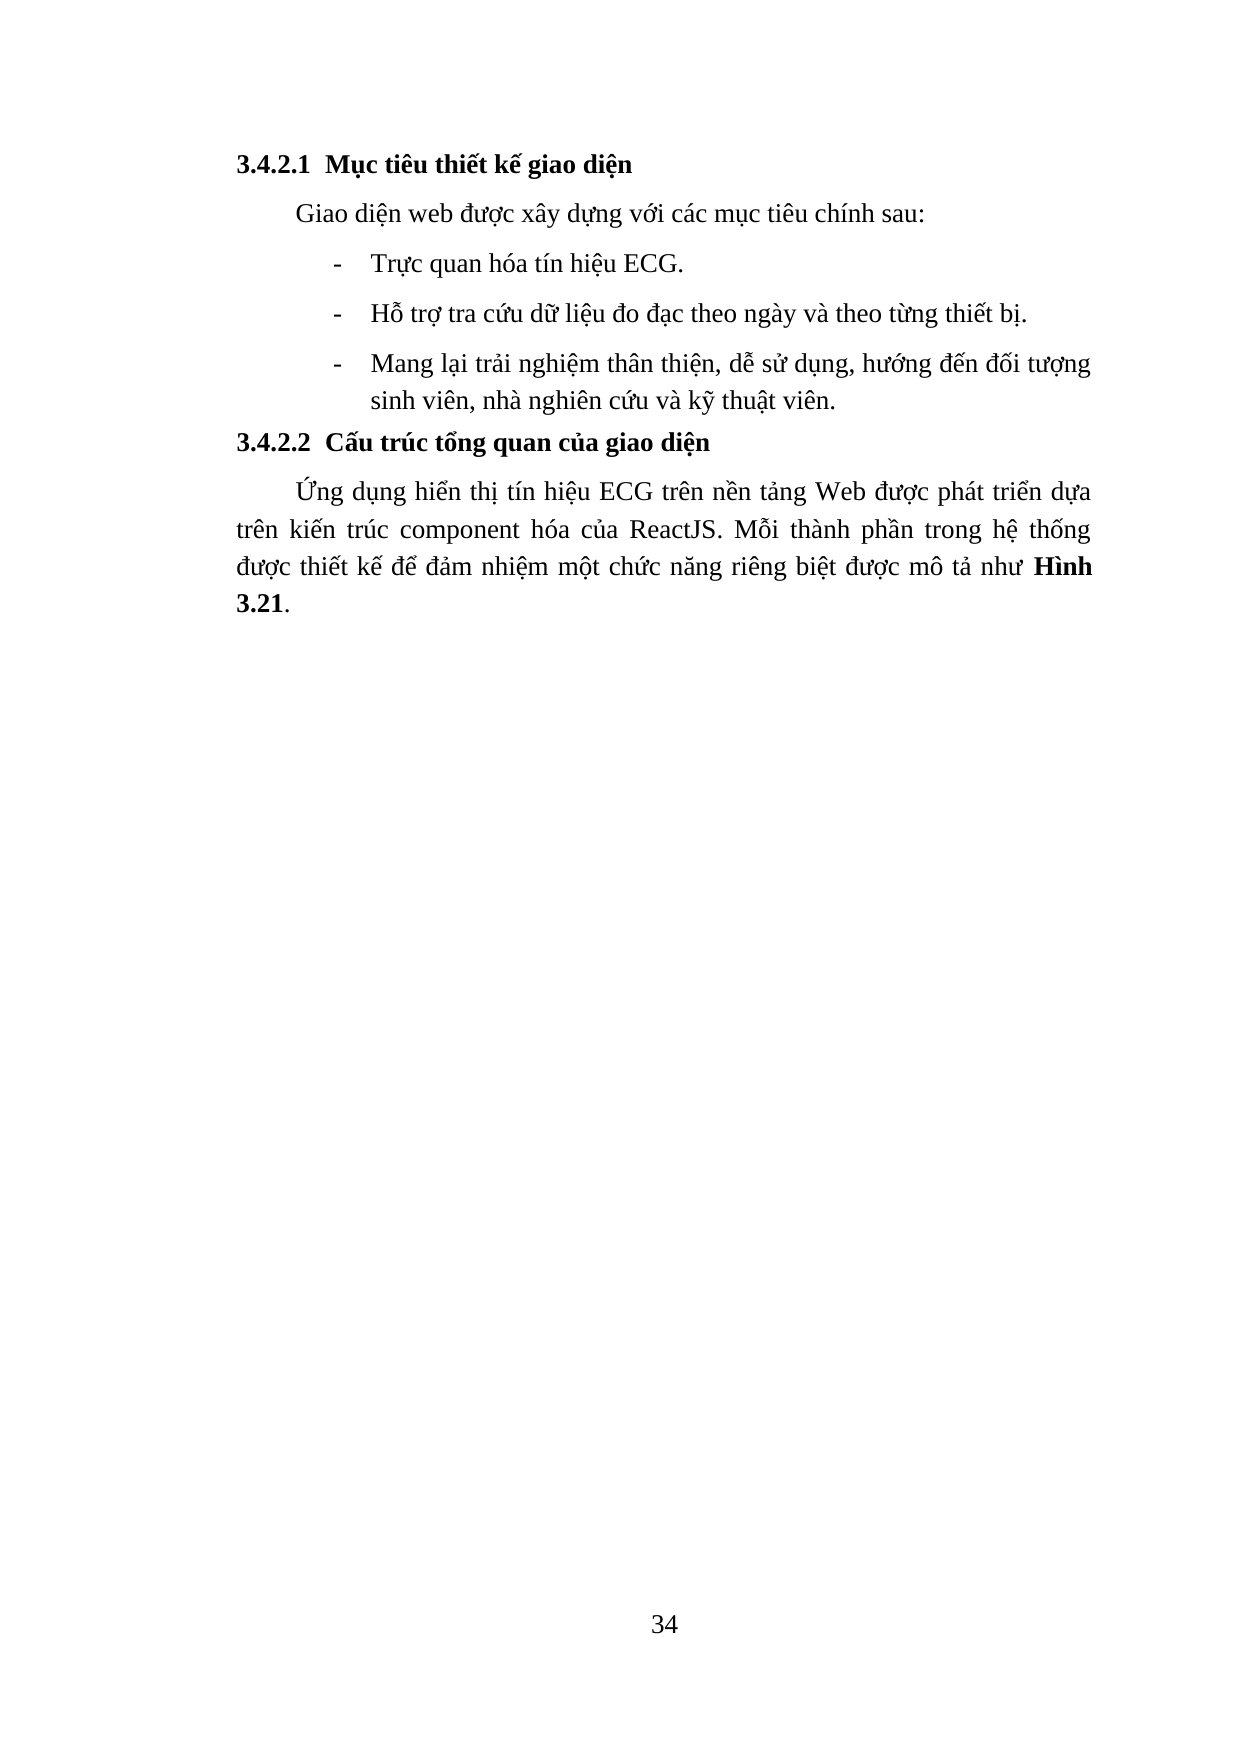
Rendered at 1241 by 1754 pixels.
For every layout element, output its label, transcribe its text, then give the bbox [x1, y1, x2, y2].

text Ứng dụng hiển thị tín hiệu ECG trên nền tảng Web được phát triển dựa trên kiến trúc component hóa của ReactJS. Mỗi thành phần trong hệ thống được thiết kế để đảm nhiệm một chức năng riêng biệt được mô tả như Hình 3.21. [236, 475, 1092, 618]
list Trực quan hóa tín hiệu ECG. [333, 247, 1092, 278]
list Mang lại trải nghiệm thân thiện, dễ sử dụng, hướng đến đối tượng sinh viên, nhà nghiên cứu và kỹ thuật viên. [333, 347, 1092, 415]
text Giao diện web được xây dựng với các mục tiêu chính sau: [236, 197, 1092, 229]
list Hỗ trợ tra cứu dữ liệu đo đạc theo ngày và theo từng thiết bị. [333, 297, 1092, 328]
text Mục tiêu thiết kế giao diện [236, 148, 1092, 179]
text Cấu trúc tổng quan của giao diện [236, 426, 1092, 457]
